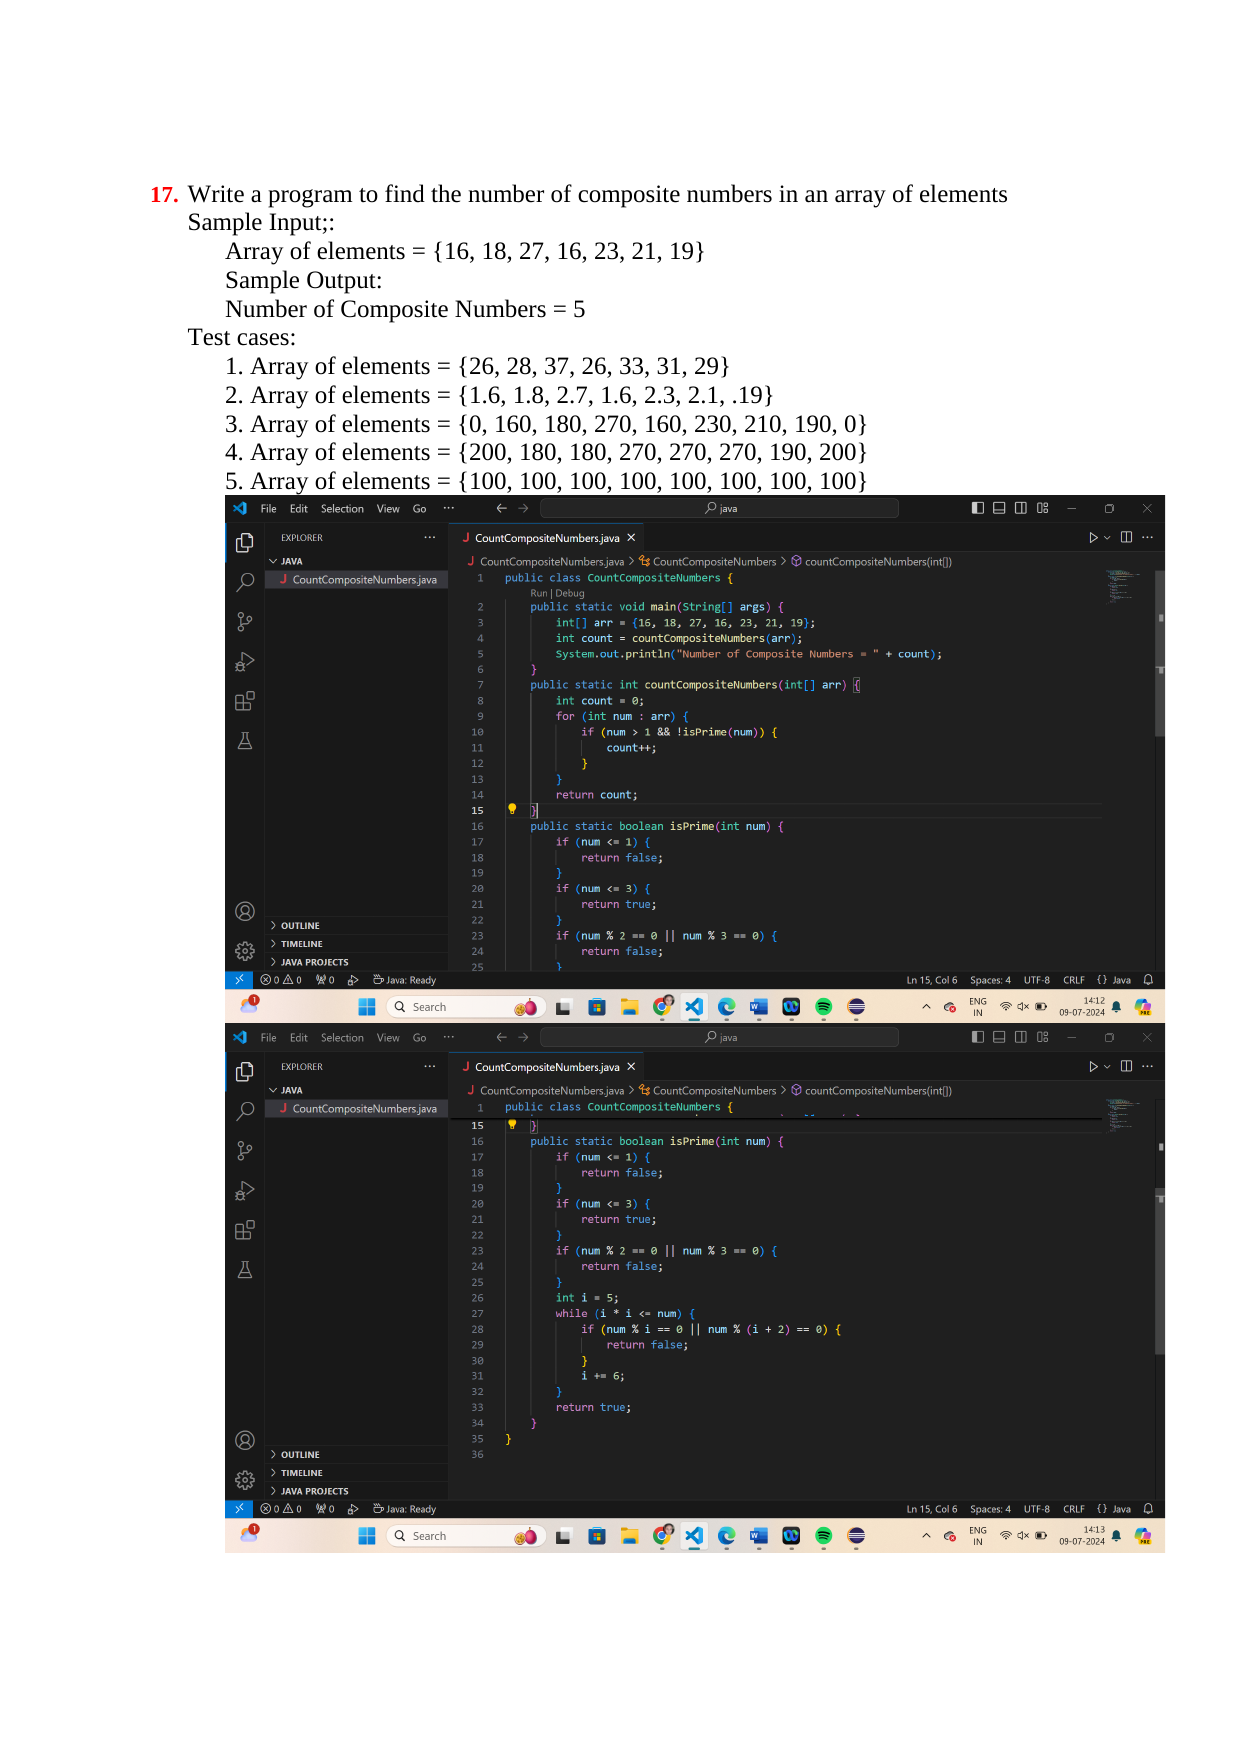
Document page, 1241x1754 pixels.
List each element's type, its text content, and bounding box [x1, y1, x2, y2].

list 3. Array of elements = {0, 160, 180, 270, 160, 230, 210, 190, 0} [225, 409, 1090, 437]
list Array of elements = {16, 18, 27, 16, 23, 21, 19} [187, 236, 1090, 265]
list Write a program to find the number of composite numbers in an array of elements [150, 179, 1090, 207]
list 1. Array of elements = {26, 28, 37, 26, 33, 31, 29} [225, 351, 1090, 380]
list Test cases: [187, 322, 1090, 351]
picture [225, 495, 1166, 1553]
list Sample Output: Number of Composite Numbers = 5 [225, 265, 1090, 322]
list Sample Input;: [187, 207, 1090, 236]
list 5. Array of elements = {100, 100, 100, 100, 100, 100, 100, 100} [225, 466, 1090, 495]
list 2. Array of elements = {1.6, 1.8, 2.7, 1.6, 2.3, 2.1, .19} [225, 380, 1090, 409]
list 4. Array of elements = {200, 180, 180, 270, 270, 270, 190, 200} [225, 437, 1090, 466]
